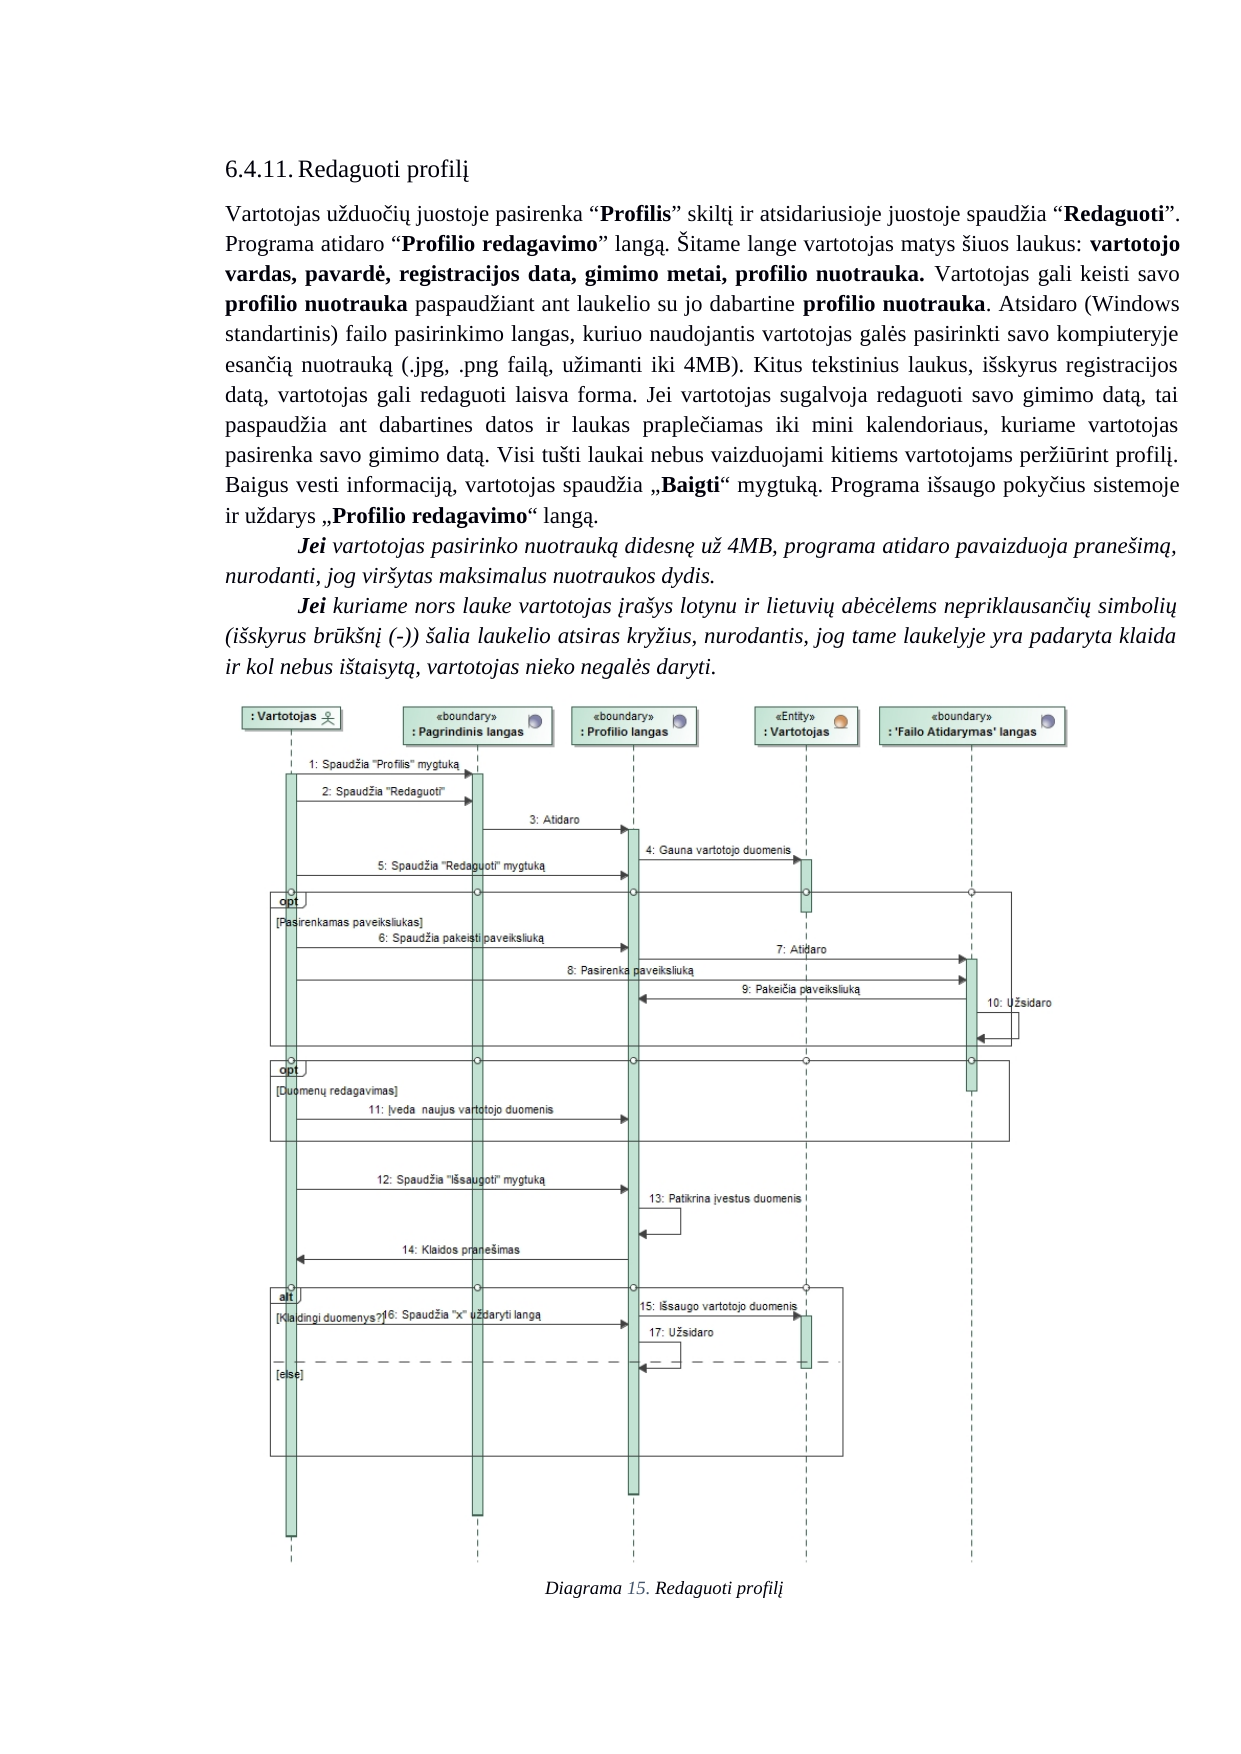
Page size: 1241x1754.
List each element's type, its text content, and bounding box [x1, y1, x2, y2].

subtitle Redaguoti profilį [225, 154, 1180, 183]
text Diagrama 15. Redaguoti profilį [150, 1577, 1180, 1599]
text Jei vartotojas pasirinko nuotrauką didesnę už 4MB, programa atidaro pavaizduoja pranešimą, nurodanti, jog viršytas maksimalus nuotraukos dydis. [225, 532, 1180, 588]
text Jei kuriame nors lauke vartotojas įrašys lotynu ir lietuvių abėcėlems nepriklausančių simbolių (išskyrus brūkšnį (-)) šalia laukelio atsiras kryžius, nurodantis, jog tame laukelyje yra padaryta klaida ir kol nebus ištaisytą, vartotojas nieko negalės daryti. [225, 592, 1180, 679]
picture [225, 683, 1079, 1574]
